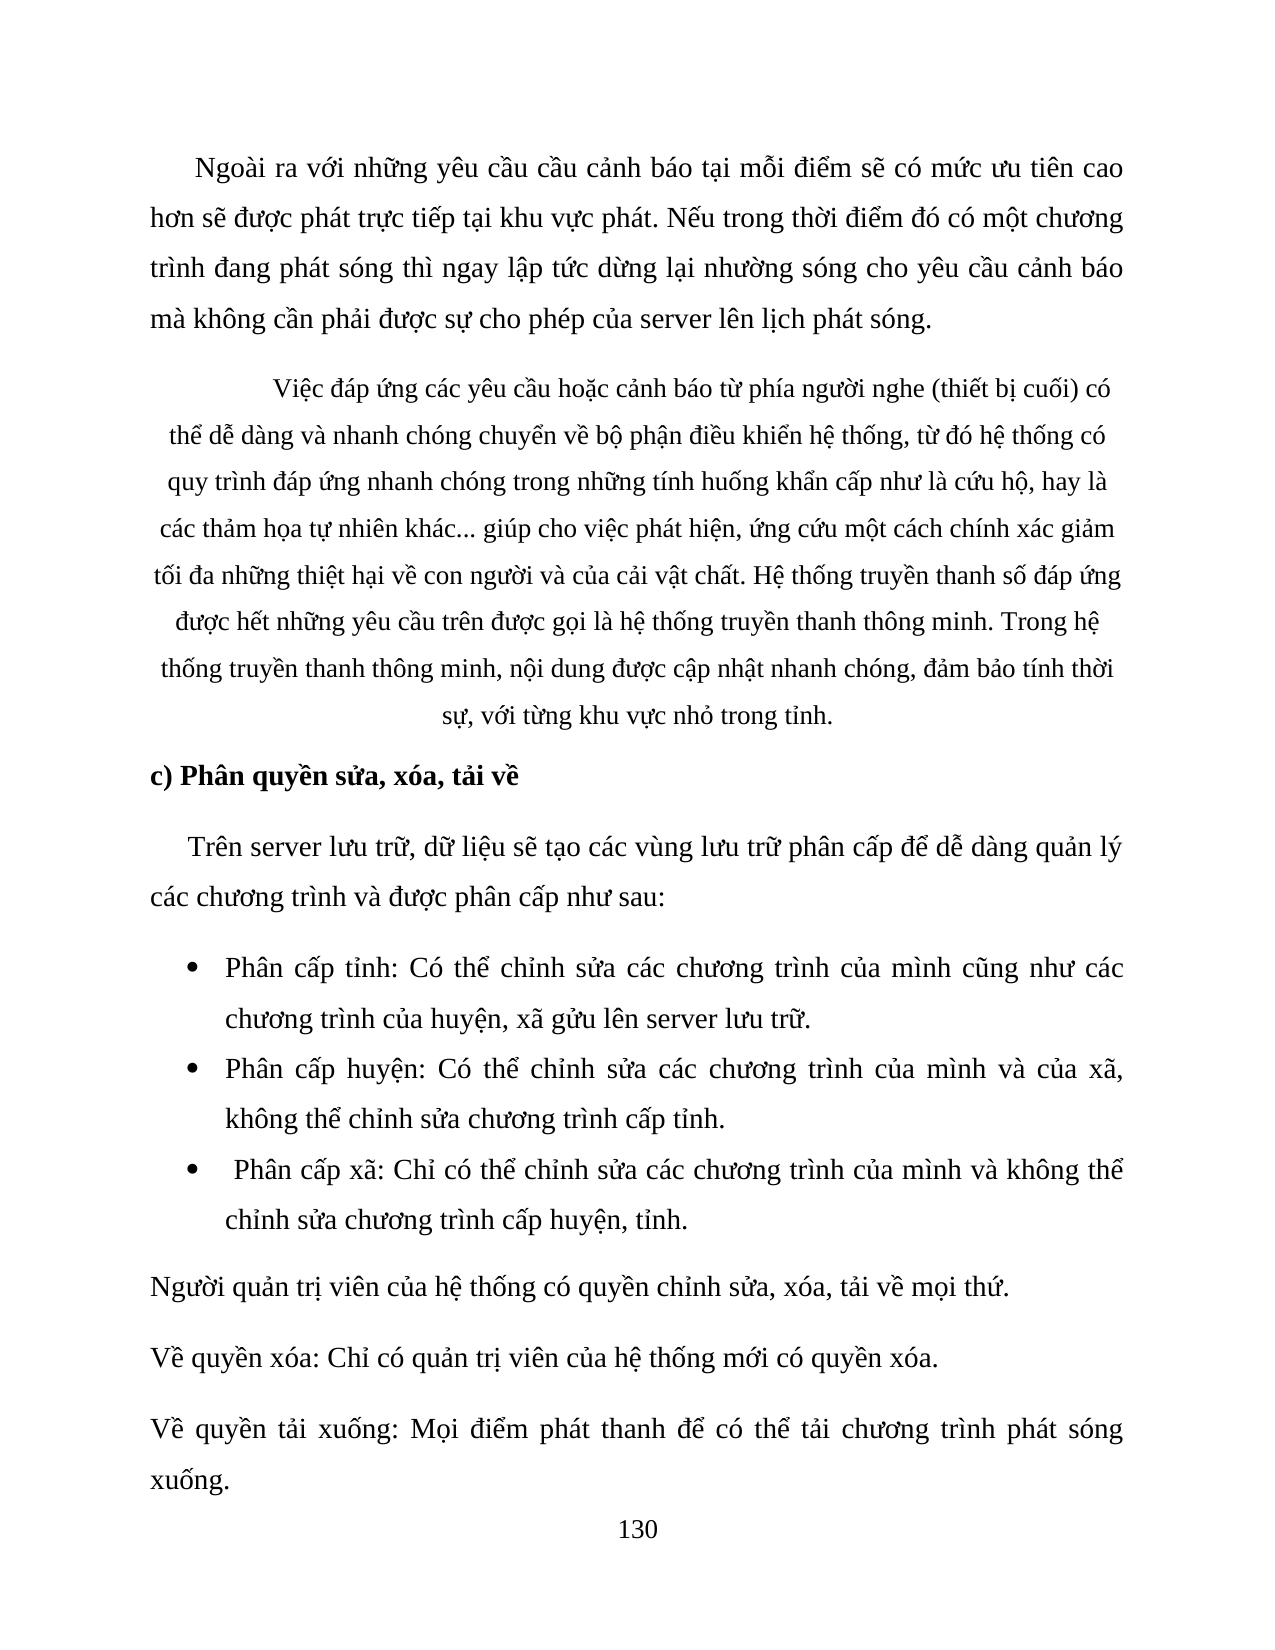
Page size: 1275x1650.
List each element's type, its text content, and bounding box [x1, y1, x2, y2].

text Người quản trị viên của hệ thống có quyền chỉnh sửa, xóa, tải về mọi thứ. [150, 1269, 1125, 1303]
text Trên server lưu trữ, dữ liệu sẽ tạo các vùng lưu trữ phân cấp để dễ dàng quản lý các chương trình và được phân cấp như sau: [150, 829, 1125, 913]
text Về quyền tải xuống: Mọi điểm phát thanh để có thể tải chương trình phát sóng xuống. [150, 1412, 1125, 1496]
text Ngoài ra với những yêu cầu cầu cảnh báo tại mỗi điểm sẽ có mức ưu tiên cao hơn sẽ được phát trực tiếp tại khu vực phát. Nếu trong thời điểm đó có một chương trình đang phát sóng thì ngay lập tức dừng lại nhường sóng cho yêu cầu cảnh báo mà không cần phải được sự cho phép của server lên lịch phát sóng. [150, 150, 1125, 334]
list Phân cấp tỉnh: Có thể chỉnh sửa các chương trình của mình cũng như các chương trình của huyện, xã gửu lên server lưu trữ. [187, 951, 1125, 1034]
text Việc đáp ứng các yêu cầu hoặc cảnh báo từ phía người nghe (thiết bị cuối) có thể dễ dàng và nhanh chóng chuyển về bộ phận điều khiển hệ thống, từ đó hệ thống có quy trình đáp ứng nhanh chóng trong những tính huống khẩn cấp như là cứu hộ, hay là các thảm họa tự nhiên khác... giúp cho việc phát hiện, ứng cứu một cách chính xác giảm tối đa những thiệt hại về con người và của cải vật chất. Hệ thống truyền thanh số đáp ứng được hết những yêu cầu trên được gọi là hệ thống truyền thanh thông minh. Trong hệ thống truyền thanh thông minh, nội dung được cập nhật nhanh chóng, đảm bảo tính thời sự, với từng khu vực nhỏ trong tỉnh. [150, 372, 1125, 730]
text Về quyền xóa: Chỉ có quản trị viên của hệ thống mới có quyền xóa. [150, 1341, 1125, 1374]
text c) Phân quyền sửa, xóa, tải về [150, 758, 1125, 791]
list Phân cấp huyện: Có thể chỉnh sửa các chương trình của mình và của xã, không thể chỉnh sửa chương trình cấp tỉnh. [187, 1051, 1125, 1135]
list Phân cấp xã: Chỉ có thể chỉnh sửa các chương trình của mình và không thể chỉnh sửa chương trình cấp huyện, tỉnh. [187, 1152, 1125, 1236]
